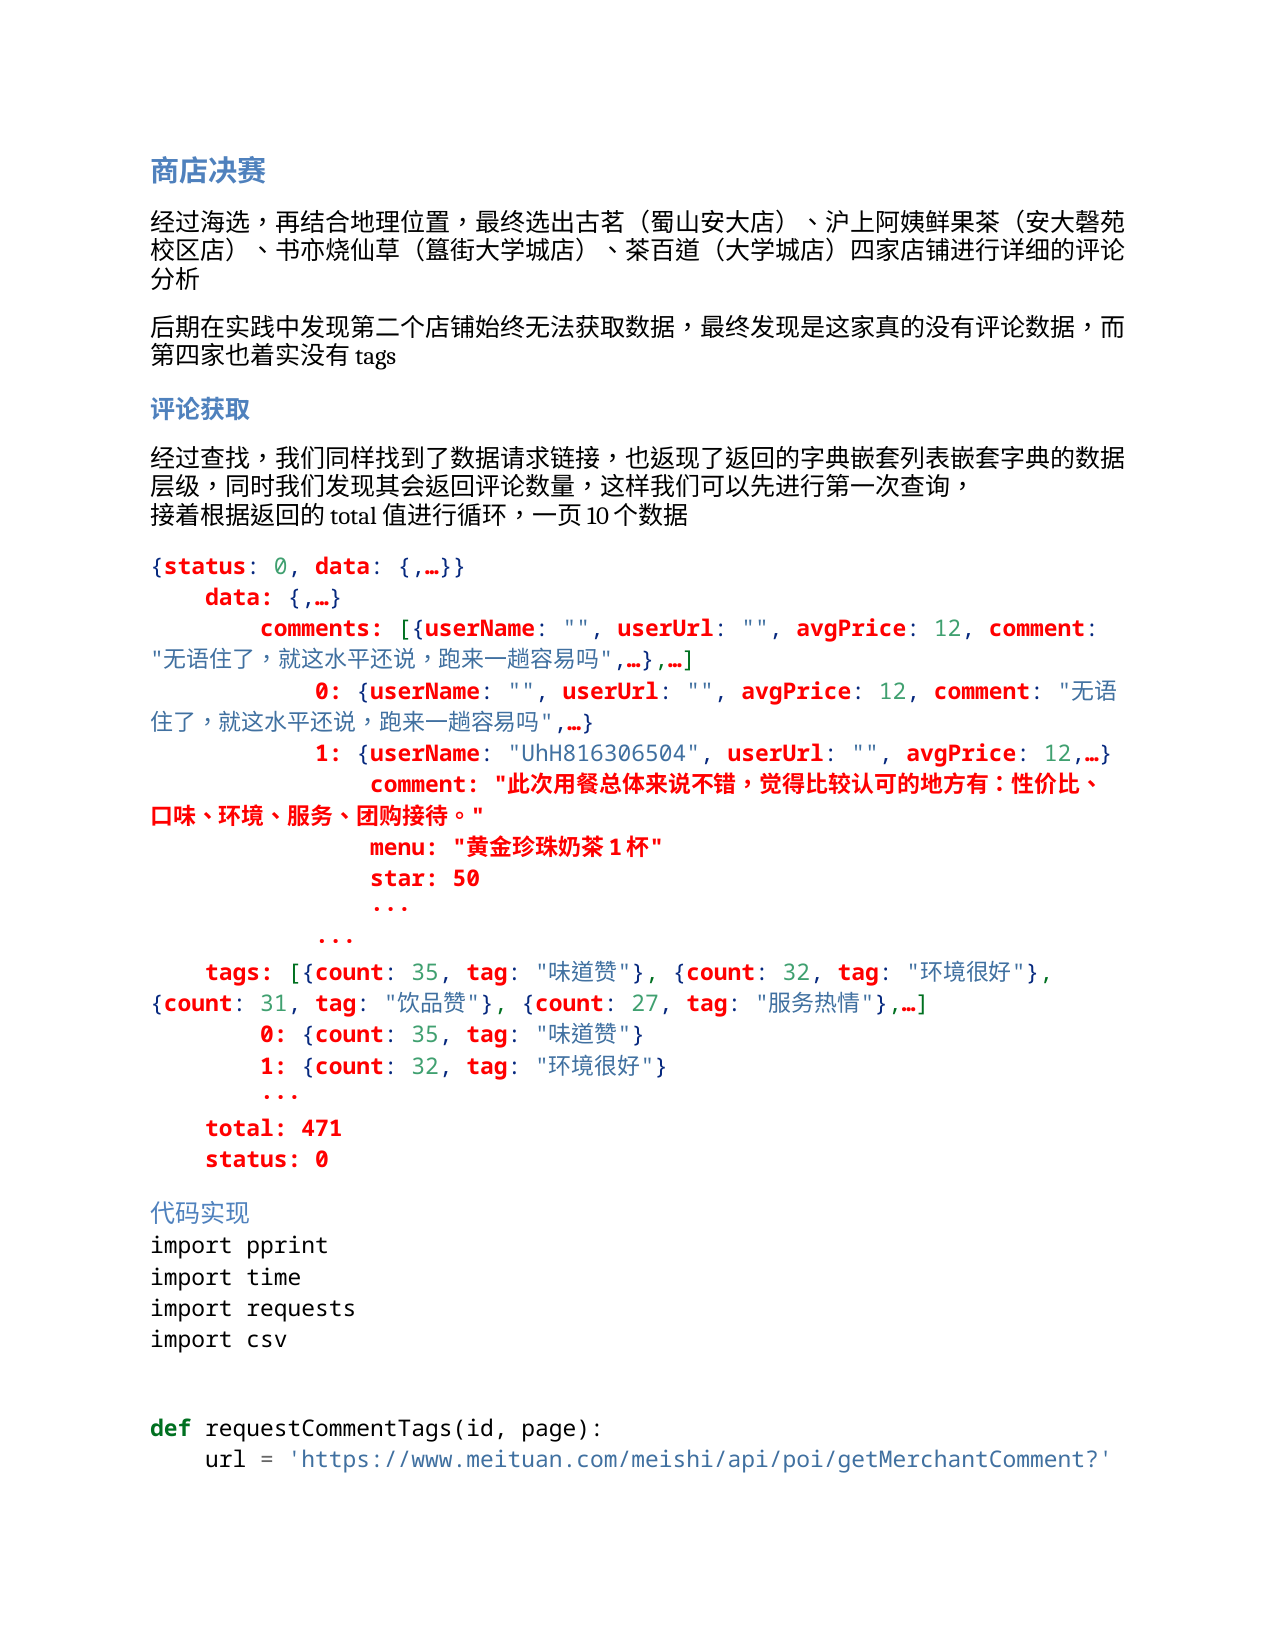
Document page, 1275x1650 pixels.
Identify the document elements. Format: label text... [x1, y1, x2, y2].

subtitle 代码实现 [150, 1195, 1125, 1229]
text {status: 0, data: {,…}} data: {,…} comments: [{userName: "", userUrl: "", avgPrice: 12, comment: "无语住了，就这水平还说，跑来一趟容易吗",…},…] 0: {userName: "", userUrl: "", avgPrice: 12, comment: "无语住了，就这水平还说，跑来一趟容易吗",…} 1: {userName: "UhH816306504", userUrl: "", avgPrice: 12,…} comment: "此次用餐总体来说不错，觉得比较认可的地方有：性价比、口味、环境、服务、团购接待。" menu: "黄金珍珠奶茶1杯" star: 50 ··· ··· tags: [{count: 35, tag: "味道赞"}, {count: 32, tag: "环境很好"}, {count: 31, tag: "饮品赞"}, {count: 27, tag: "服务热情"},…] 0: {count: 35, tag: "味道赞"} 1: {count: 32, tag: "环境很好"} ··· total: 471 status: 0 [150, 549, 1125, 1174]
subtitle 评论获取 [150, 392, 1125, 426]
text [150, 1229, 1125, 1474]
text 后期在实践中发现第二个店铺始终无法获取数据，最终发现是这家真的没有评论数据，而第四家也着实没有tags [150, 313, 1125, 371]
text 经过查找，我们同样找到了数据请求链接，也返现了返回的字典嵌套列表嵌套字典的数据层级，同时我们发现其会返回评论数量，这样我们可以先进行第一次查询， 接着根据返回的total值进行循环，一页10个数据 [150, 444, 1125, 531]
text 经过海选，再结合地理位置，最终选出古茗（蜀山安大店）、沪上阿姨鲜果茶（安大磬苑校区店）、书亦烧仙草（簋街大学城店）、茶百道（大学城店）四家店铺进行详细的评论分析 [150, 208, 1125, 295]
subtitle 商店决赛 [150, 150, 1125, 190]
